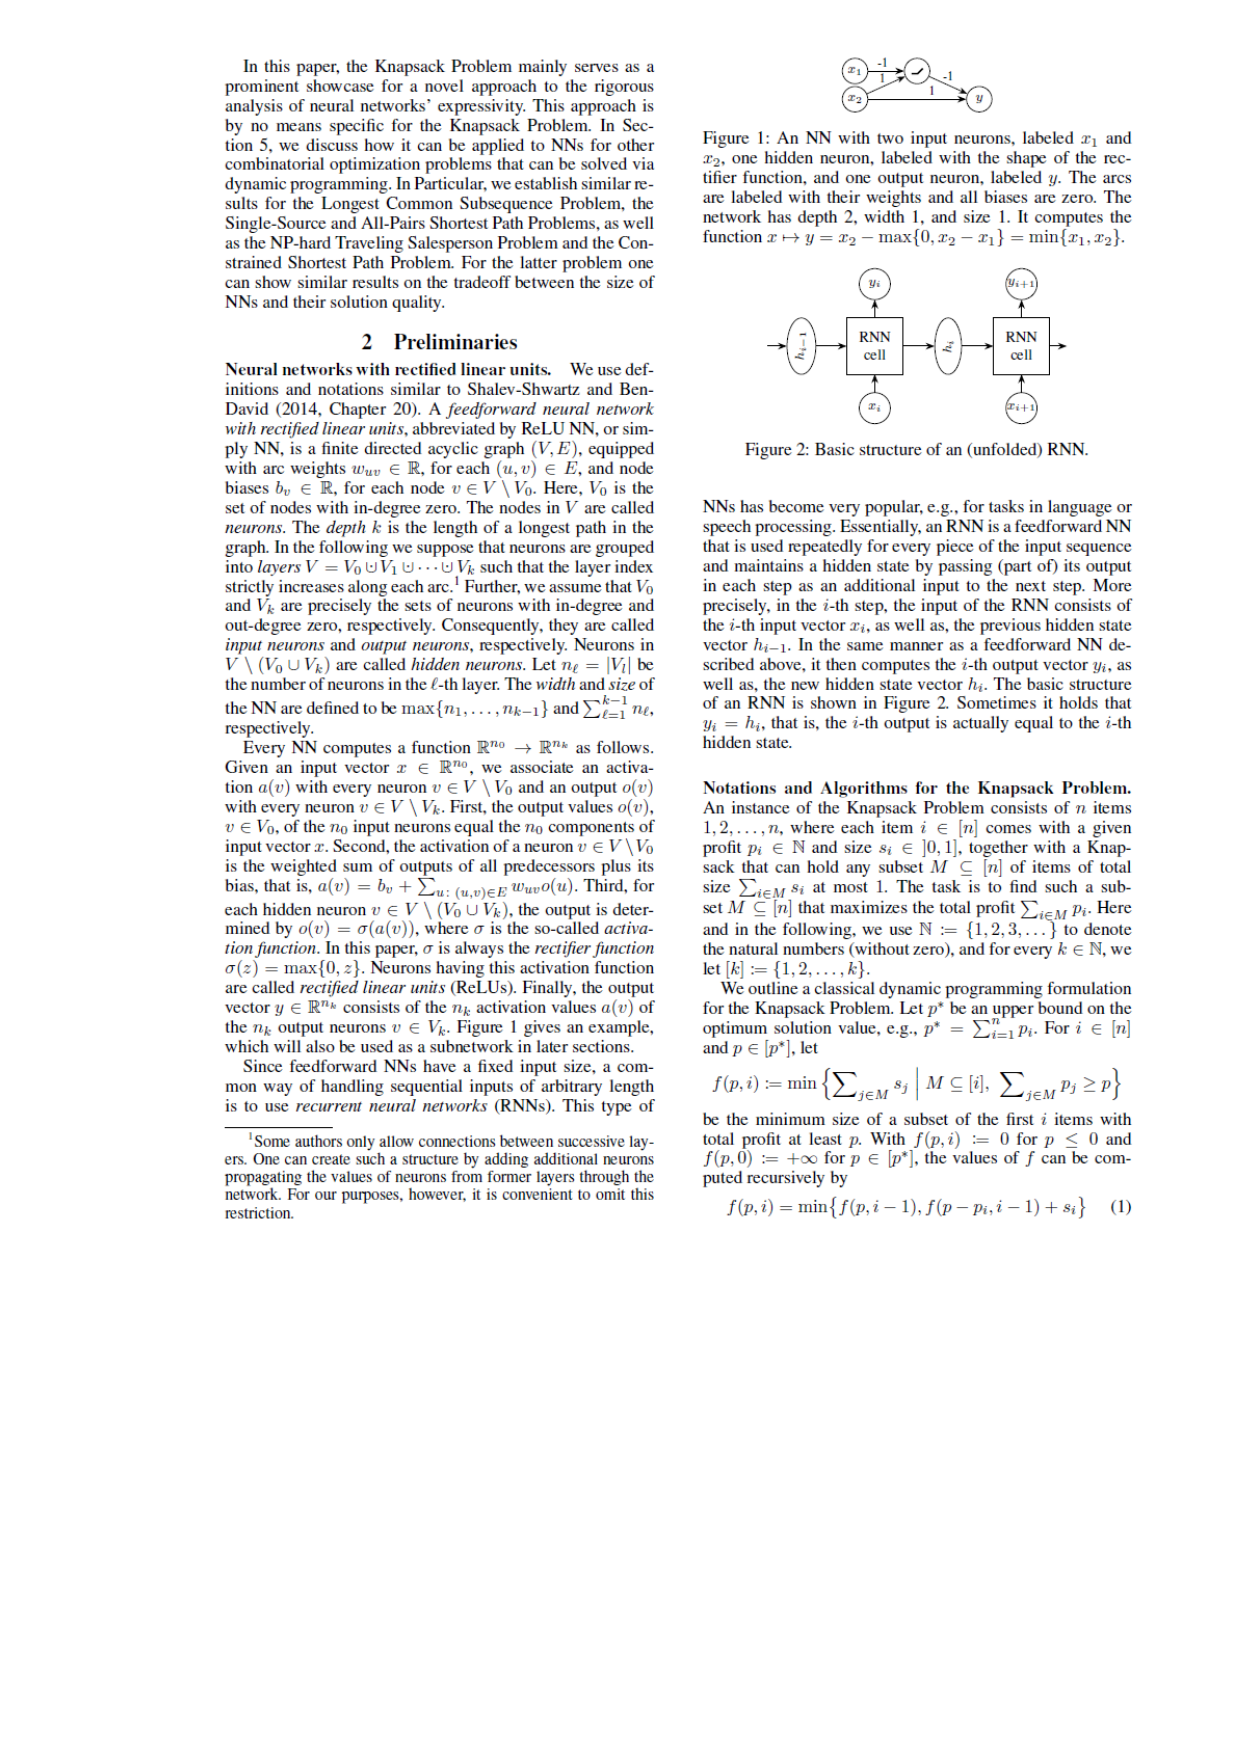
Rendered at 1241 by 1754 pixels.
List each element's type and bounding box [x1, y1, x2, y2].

picture [206, 44, 1182, 1232]
